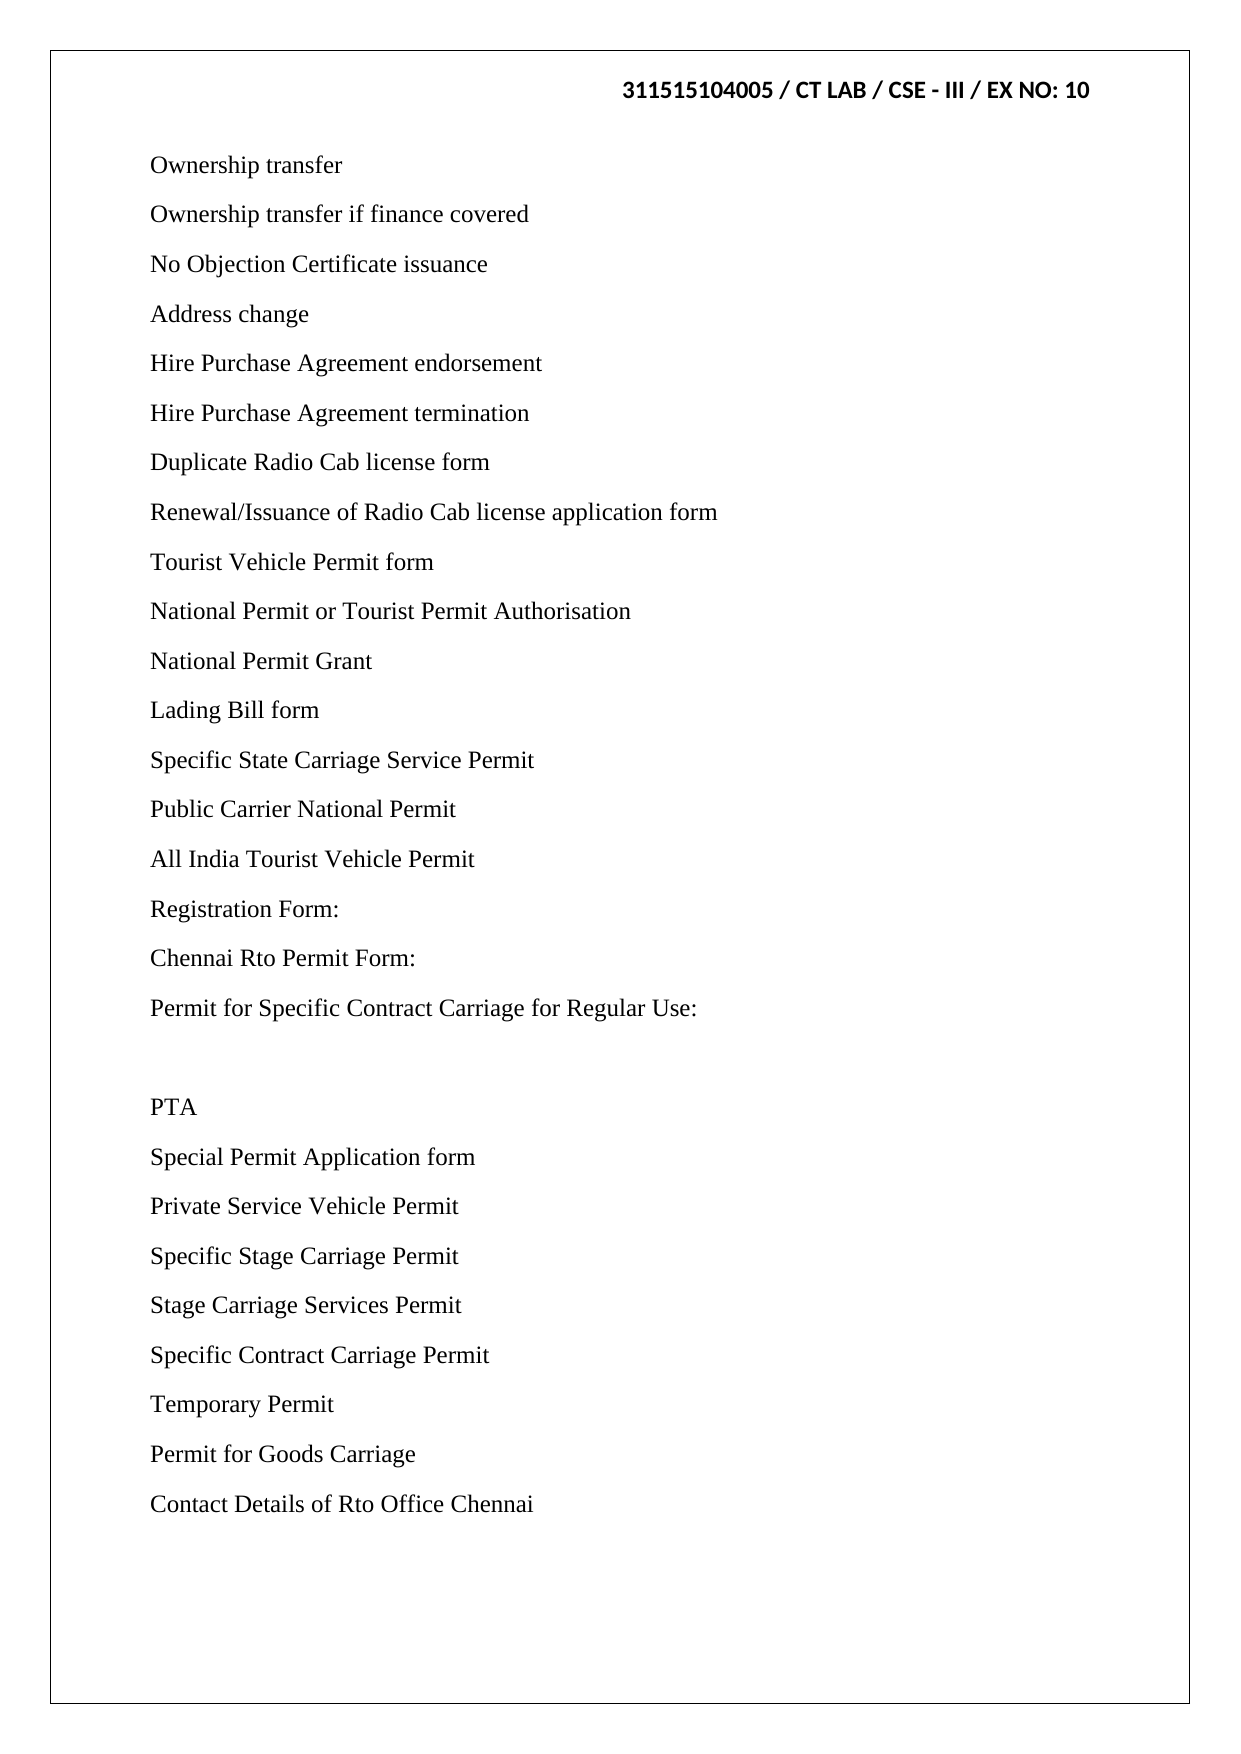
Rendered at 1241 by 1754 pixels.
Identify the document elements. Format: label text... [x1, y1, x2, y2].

text Public Carrier National Permit [150, 794, 1090, 823]
text Stage Carriage Services Permit [150, 1290, 1090, 1319]
text Registration Form: [150, 894, 1090, 922]
text Specific Stage Carriage Permit [150, 1241, 1090, 1269]
text Permit for Specific Contract Carriage for Regular Use: [150, 993, 1090, 1022]
text National Permit or Tourist Permit Authorisation [150, 596, 1090, 625]
text Hire Purchase Agreement endorsement [150, 348, 1090, 377]
text Address change [150, 299, 1090, 327]
text National Permit Grant [150, 646, 1090, 674]
text Ownership transfer [150, 150, 1090, 179]
text Special Permit Application form [150, 1142, 1090, 1170]
text All India Tourist Vehicle Permit [150, 844, 1090, 873]
text No Objection Certificate issuance [150, 249, 1090, 278]
text PTA [150, 1092, 1090, 1121]
text Specific State Carriage Service Permit [150, 745, 1090, 774]
text Hire Purchase Agreement termination [150, 398, 1090, 427]
text Private Service Vehicle Permit [150, 1191, 1090, 1220]
text Contact Details of Rto Office Chennai [150, 1489, 1090, 1517]
text Temporary Permit [150, 1389, 1090, 1418]
text Lading Bill form [150, 695, 1090, 724]
text Specific Contract Carriage Permit [150, 1340, 1090, 1369]
text Renewal/Issuance of Radio Cab license application form [150, 497, 1090, 526]
text Chennai Rto Permit Form: [150, 943, 1090, 972]
text Duplicate Radio Cab license form [150, 447, 1090, 476]
text Ownership transfer if finance covered [150, 199, 1090, 228]
text Permit for Goods Carriage [150, 1439, 1090, 1468]
text Tourist Vehicle Permit form [150, 547, 1090, 575]
